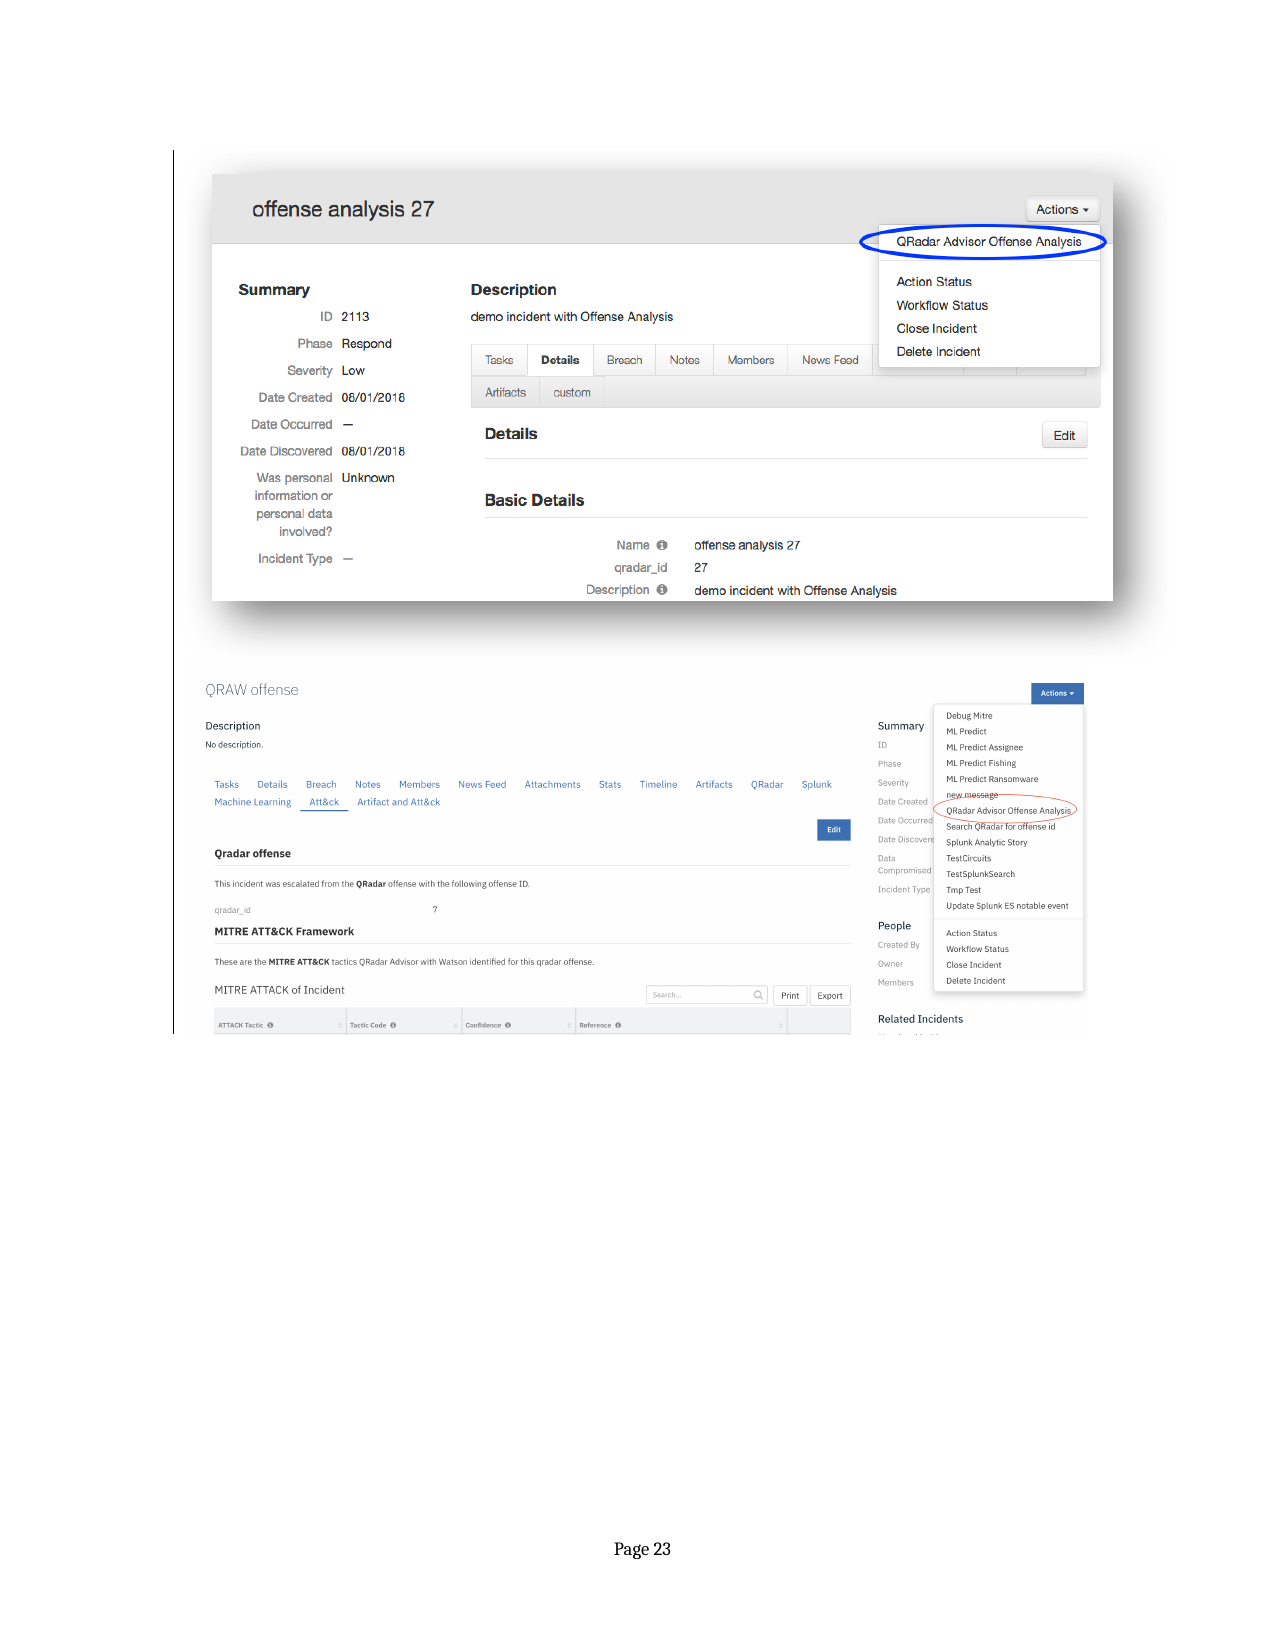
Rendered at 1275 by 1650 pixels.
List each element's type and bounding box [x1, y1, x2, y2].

picture [187, 659, 1088, 1035]
picture [212, 174, 1113, 601]
